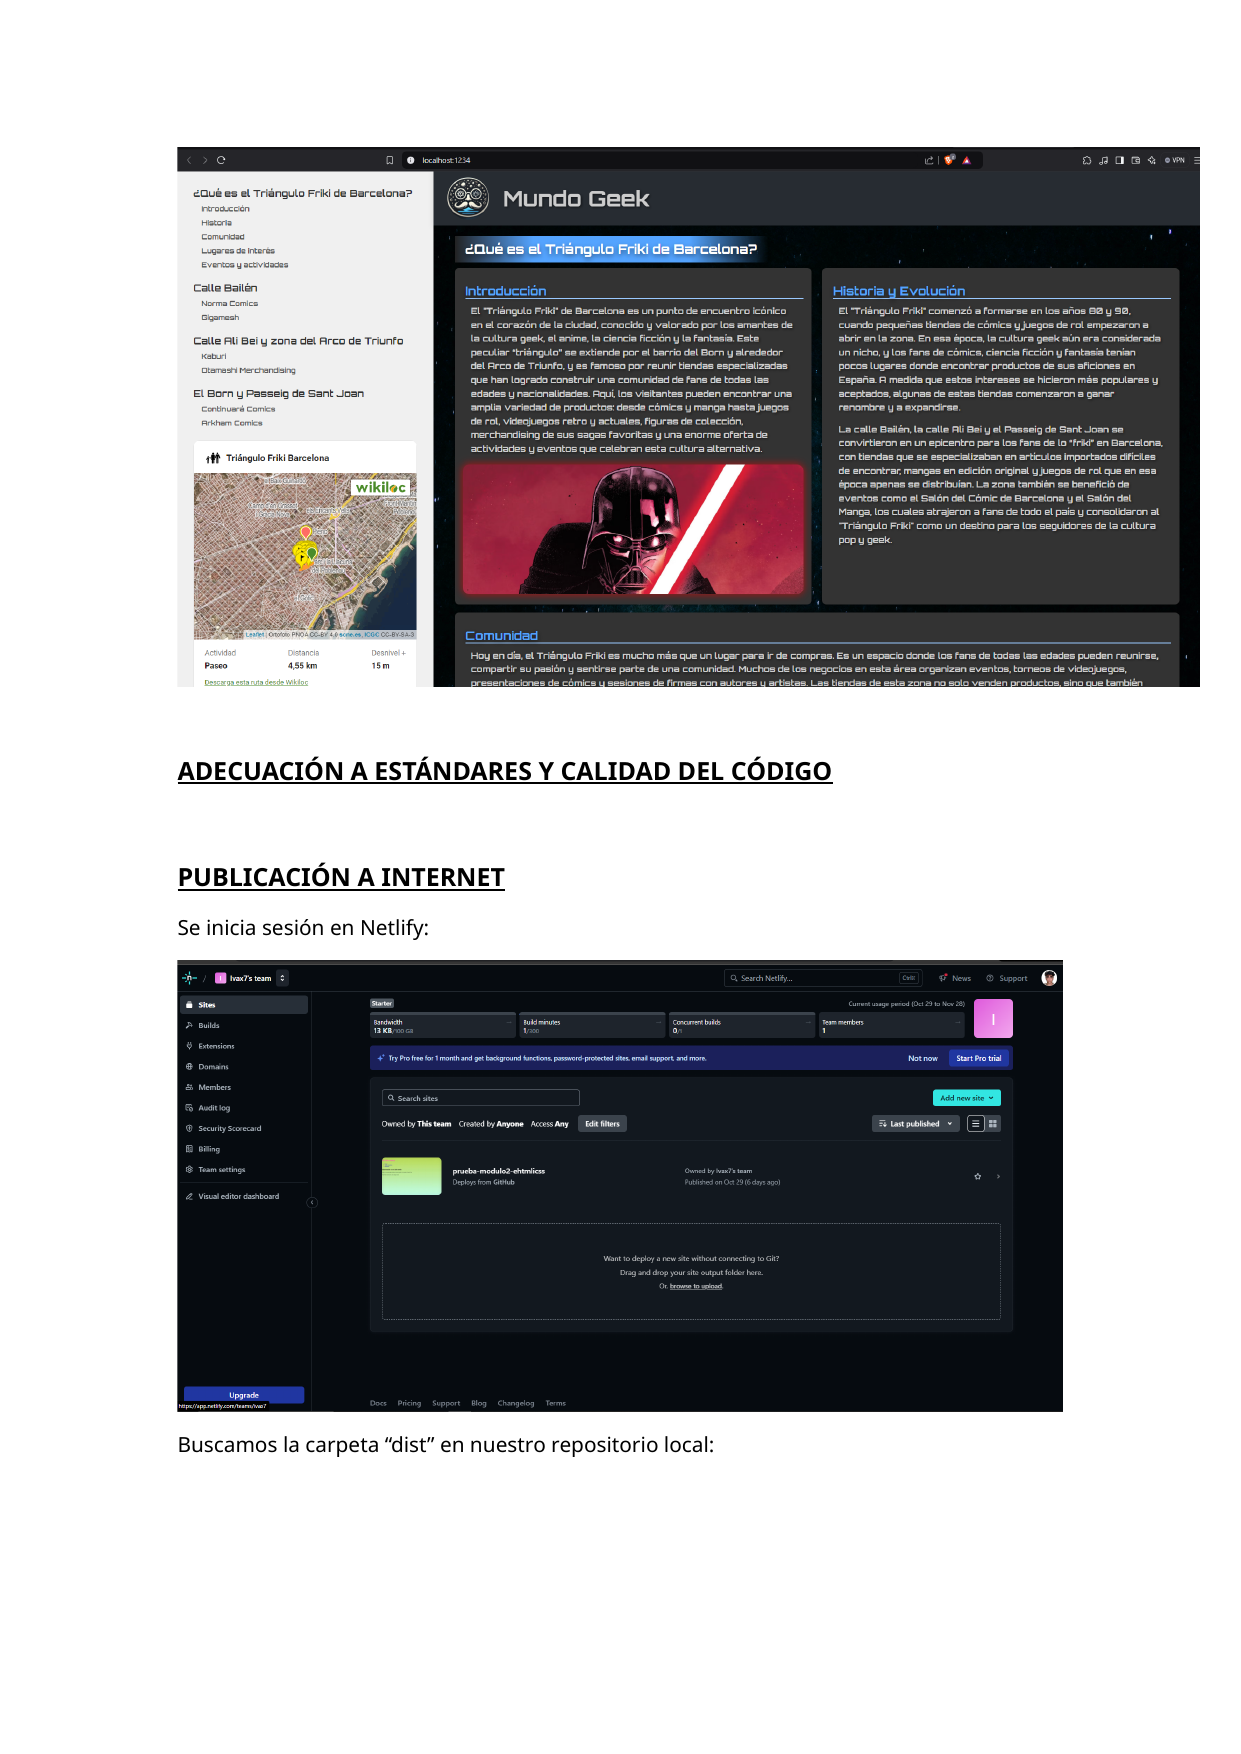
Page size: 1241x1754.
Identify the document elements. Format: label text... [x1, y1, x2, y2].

picture [177, 960, 1063, 1412]
text PUBLICACIÓN A INTERNET [177, 860, 1063, 894]
text Buscamos la carpeta “dist” en nuestro repositorio local: [177, 1430, 1063, 1459]
text ADECUACIÓN A ESTÁNDARES Y CALIDAD DEL CÓDIGO [177, 753, 1063, 787]
picture [177, 147, 1200, 687]
text Se inicia sesión en Netlify: [177, 913, 1063, 942]
